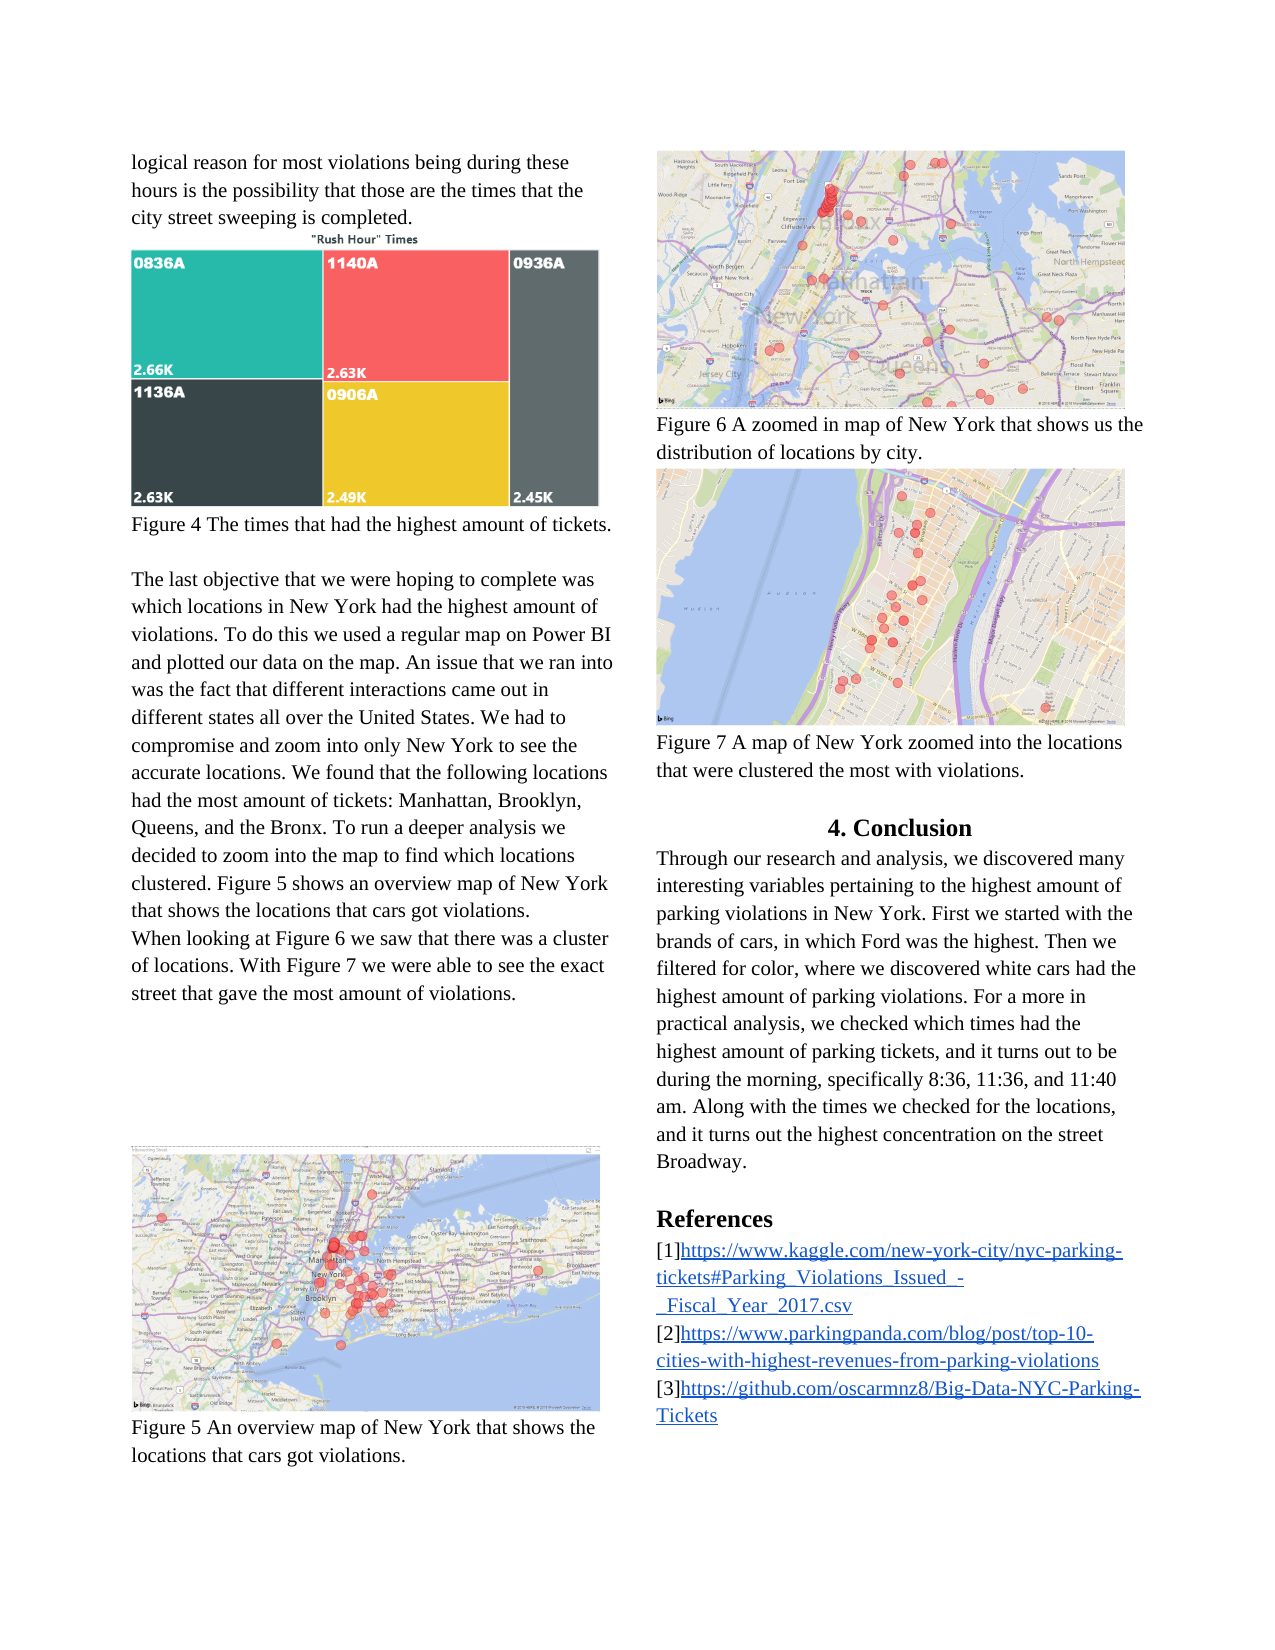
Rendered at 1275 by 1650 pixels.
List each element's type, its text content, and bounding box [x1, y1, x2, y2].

text [3]https://github.com/oscarmnz8/Big-Data-NYC-Parking-Tickets [656, 1376, 1144, 1427]
picture [131, 232, 600, 508]
text Figure 5 An overview map of New York that shows the locations that cars got violations. [131, 1415, 619, 1467]
picture [656, 467, 1125, 726]
text [1]https://www.kaggle.com/new-york-city/nyc-parking-tickets#Parking_Violations_Issued_-_Fiscal_Year_2017.csv [656, 1238, 1144, 1317]
text 4. Conclusion [656, 813, 1144, 841]
text References [656, 1204, 1144, 1233]
text Figure 7 A map of New York zoomed into the locations that were clustered the most with violations. [656, 730, 1144, 782]
text Through our research and analysis, we discovered many interesting variables pertaining to the highest amount of parking violations in New York. First we started with the brands of cars, in which Ford was the highest. Then we filtered for color, where we discovered white cars had the highest amount of parking violations. For a more in practical analysis, we checked which times had the highest amount of parking tickets, and it turns out to be during the morning, specifically 8:36, 11:36, and 11:40 am. Along with the times we checked for the locations, and it turns out the highest concentration on the street Broadway. [656, 846, 1144, 1173]
text The last objective that we were hoping to complete was which locations in New York had the highest amount of violations. To do this we used a regular map on Power BI and plotted our data on the map. An issue that we ran into was the fact that different interactions came out in different states all over the United States. We had to compromise and zoom into only New York to see the accurate locations. We found that the following locations had the most amount of tickets: Manhattan, Brooklyn, Queens, and the Bronx. To run a deeper analysis we decided to zoom into the map to find which locations clustered. Figure 5 shows an overview map of New York that shows the locations that cars got violations. [131, 567, 619, 922]
picture [656, 150, 1125, 409]
picture [131, 1146, 600, 1412]
text When looking at Figure 6 we saw that there was a cluster of locations. With Figure 7 we were able to see the exact street that gave the most amount of violations. [131, 926, 619, 1005]
text Figure 4 The times that had the highest amount of tickets. [131, 512, 619, 536]
text [2]https://www.parkingpanda.com/blog/post/top-10-cities-with-highest-revenues-from-parking-violations [656, 1320, 1144, 1372]
